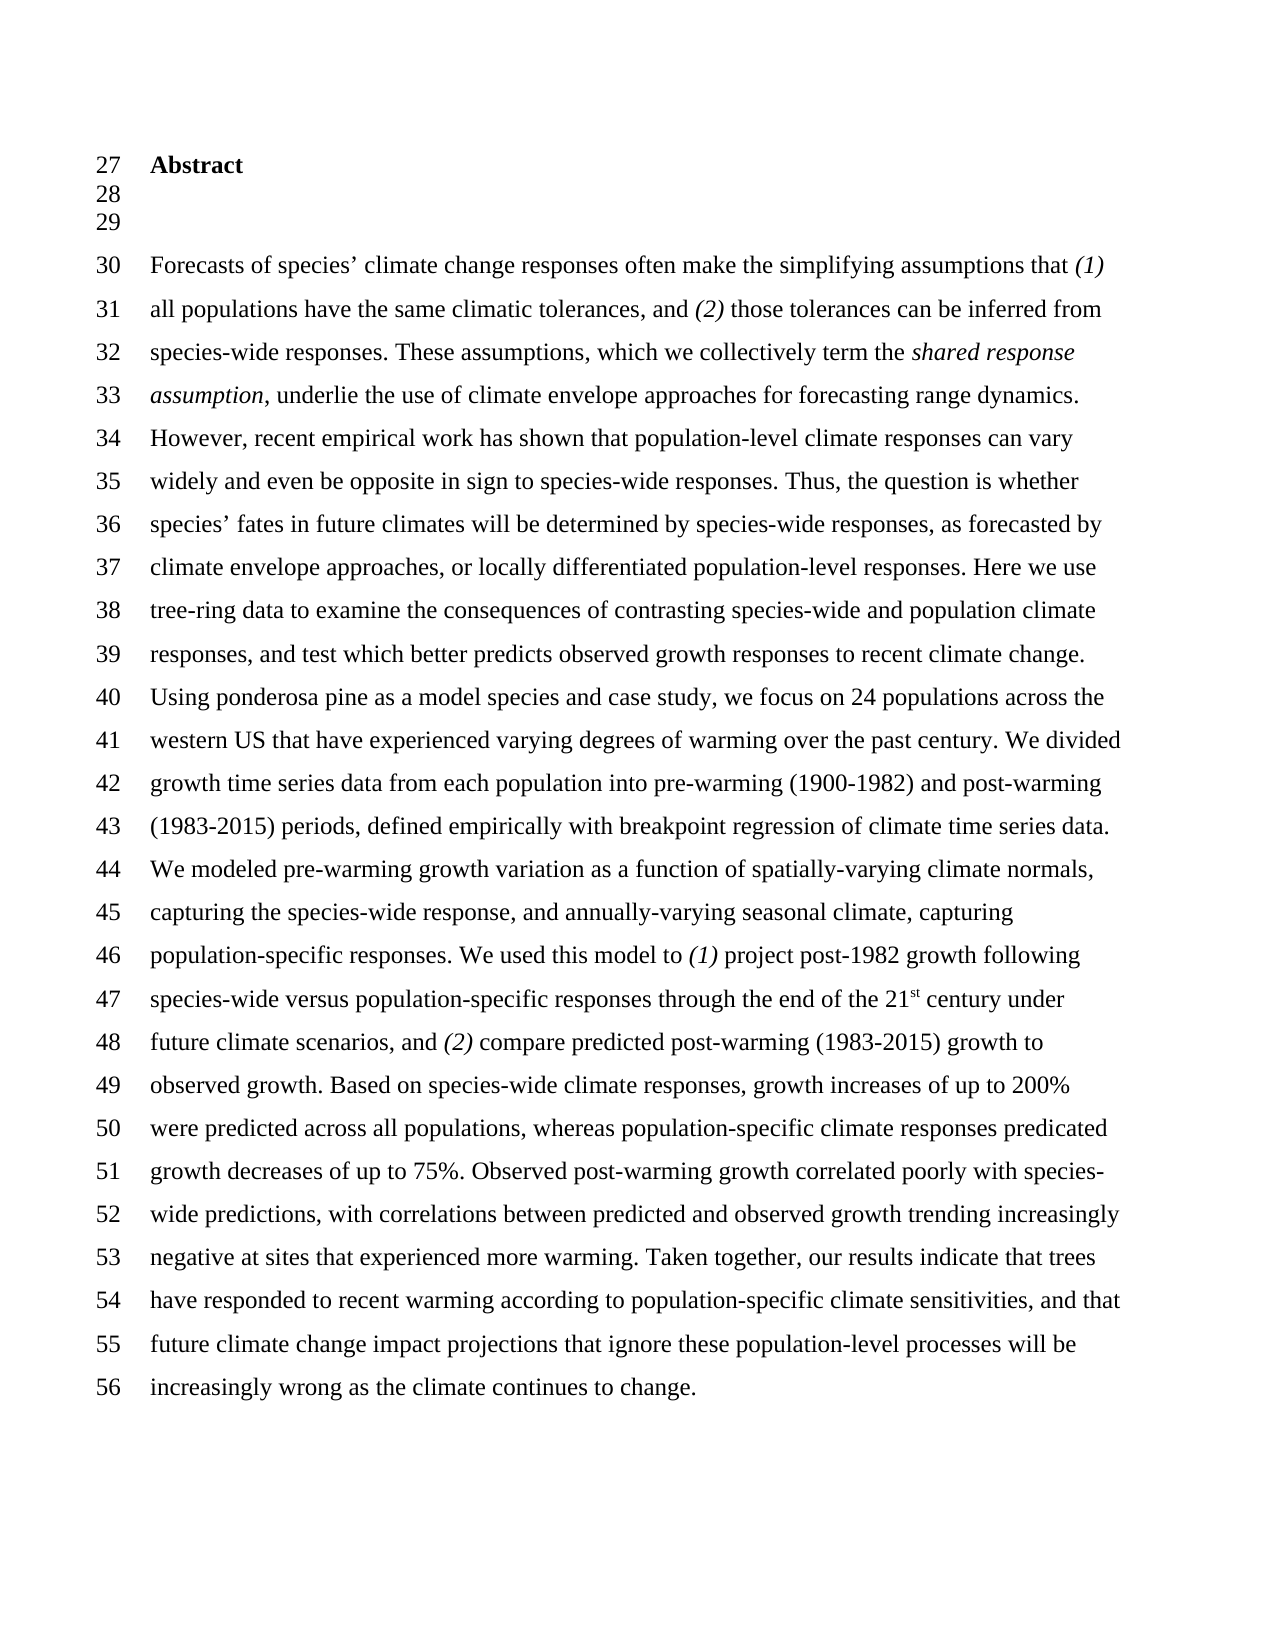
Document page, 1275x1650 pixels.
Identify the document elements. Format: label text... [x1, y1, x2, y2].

text Forecasts of species’ climate change responses often make the simplifying assumptions that (1) all populations have the same climatic tolerances, and (2) those tolerances can be inferred from species-wide responses. These assumptions, which we collectively term the shared response assumption, underlie the use of climate envelope approaches for forecasting range dynamics. However, recent empirical work has shown that population-level climate responses can vary widely and even be opposite in sign to species-wide responses. Thus, the question is whether species’ fates in future climates will be determined by species-wide responses, as forecasted by climate envelope approaches, or locally differentiated population-level responses. Here we use tree-ring data to examine the consequences of contrasting species-wide and population climate responses, and test which better predicts observed growth responses to recent climate change. Using ponderosa pine as a model species and case study, we focus on 24 populations across the western US that have experienced varying degrees of warming over the past century. We divided growth time series data from each population into pre-warming (1900-1982) and post-warming (1983-2015) periods, defined empirically with breakpoint regression of climate time series data. We modeled pre-warming growth variation as a function of spatially-varying climate normals, capturing the species-wide response, and annually-varying seasonal climate, capturing population-specific responses. We used this model to (1) project post-1982 growth following species-wide versus population-specific responses through the end of the 21st century under future climate scenarios, and (2) compare predicted post-warming (1983-2015) growth to observed growth. Based on species-wide climate responses, growth increases of up to 200% were predicted across all populations, whereas population-specific climate responses predicated growth decreases of up to 75%. Observed post-warming growth correlated poorly with species-wide predictions, with correlations between predicted and observed growth trending increasingly negative at sites that experienced more warming. Taken together, our results indicate that trees have responded to recent warming according to population-specific climate sensitivities, and that future climate change impact projections that ignore these population-level processes will be increasingly wrong as the climate continues to change. [150, 251, 1125, 1401]
text Abstract [150, 150, 1125, 179]
